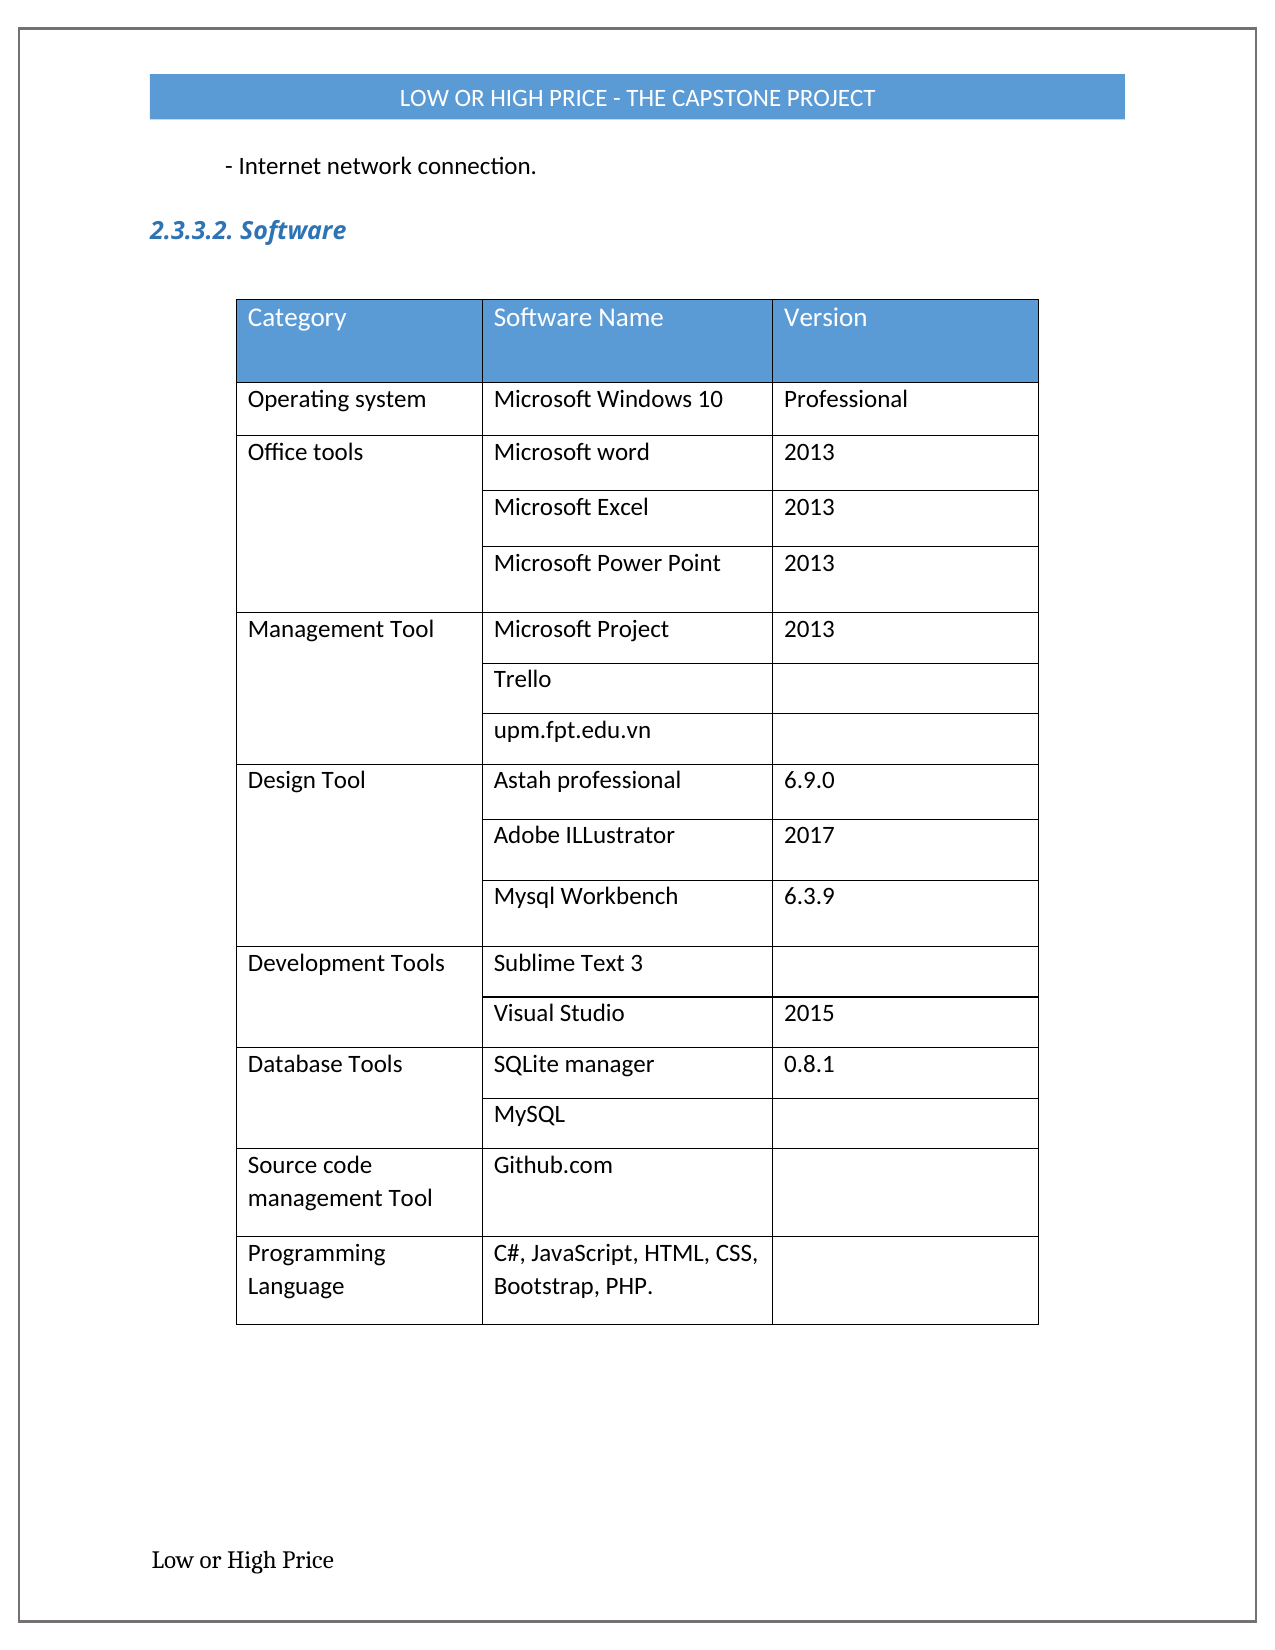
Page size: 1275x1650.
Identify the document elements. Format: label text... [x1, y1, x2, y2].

table_cell 2013 [773, 436, 1038, 490]
table_cell 2013 [773, 491, 1038, 546]
table_cell [773, 1237, 1038, 1324]
table_cell MySQL [483, 1099, 772, 1148]
text - Internet network connection. [225, 150, 1125, 181]
table_cell [773, 1149, 1038, 1236]
table_cell Programming Language [237, 1237, 482, 1324]
table_cell Sublime Text 3 [483, 947, 772, 996]
table_cell Trello [483, 664, 772, 713]
table_cell Microsoft Windows 10 [483, 383, 772, 435]
table_cell C#, JavaScript, HTML, CSS, Bootstrap, PHP. [483, 1237, 772, 1324]
table_cell Astah professional [483, 765, 772, 818]
table_header Version [773, 300, 1038, 382]
table_cell Management Tool [237, 613, 482, 764]
table_cell upm.fpt.edu.vn [483, 714, 772, 764]
table_cell Microsoft word [483, 436, 772, 490]
table_cell SQLite manager [483, 1048, 772, 1097]
table_cell Source code management Tool [237, 1149, 482, 1236]
table_header Category [237, 300, 482, 382]
table_cell 2017 [773, 820, 1038, 879]
table_cell Professional [773, 383, 1038, 435]
table_cell [773, 1099, 1038, 1148]
table_cell 6.3.9 [773, 881, 1038, 946]
table_cell Database Tools [237, 1048, 482, 1148]
table_cell Visual Studio [483, 998, 772, 1047]
table_cell 2015 [773, 998, 1038, 1047]
table_cell Microsoft Project [483, 613, 772, 663]
table_cell Office tools [237, 436, 482, 612]
table_cell Development Tools [237, 947, 482, 1047]
table_cell Operating system [237, 383, 482, 435]
table_header Software Name [483, 300, 772, 382]
table_cell 2013 [773, 613, 1038, 663]
table_cell Microsoft Excel [483, 491, 772, 546]
table_cell [773, 947, 1038, 996]
table_cell 0.8.1 [773, 1048, 1038, 1097]
subtitle 2.3.3.2. Software [150, 212, 1125, 246]
table_cell 6.9.0 [773, 765, 1038, 818]
table_cell Github.com [483, 1149, 772, 1236]
table_cell Adobe ILLustrator [483, 820, 772, 879]
table_cell [773, 664, 1038, 713]
table_cell 2013 [773, 547, 1038, 612]
table_cell [773, 714, 1038, 764]
table_cell Microsoft Power Point [483, 547, 772, 612]
table_cell Design Tool [237, 765, 482, 946]
table_cell Mysql Workbench [483, 881, 772, 946]
